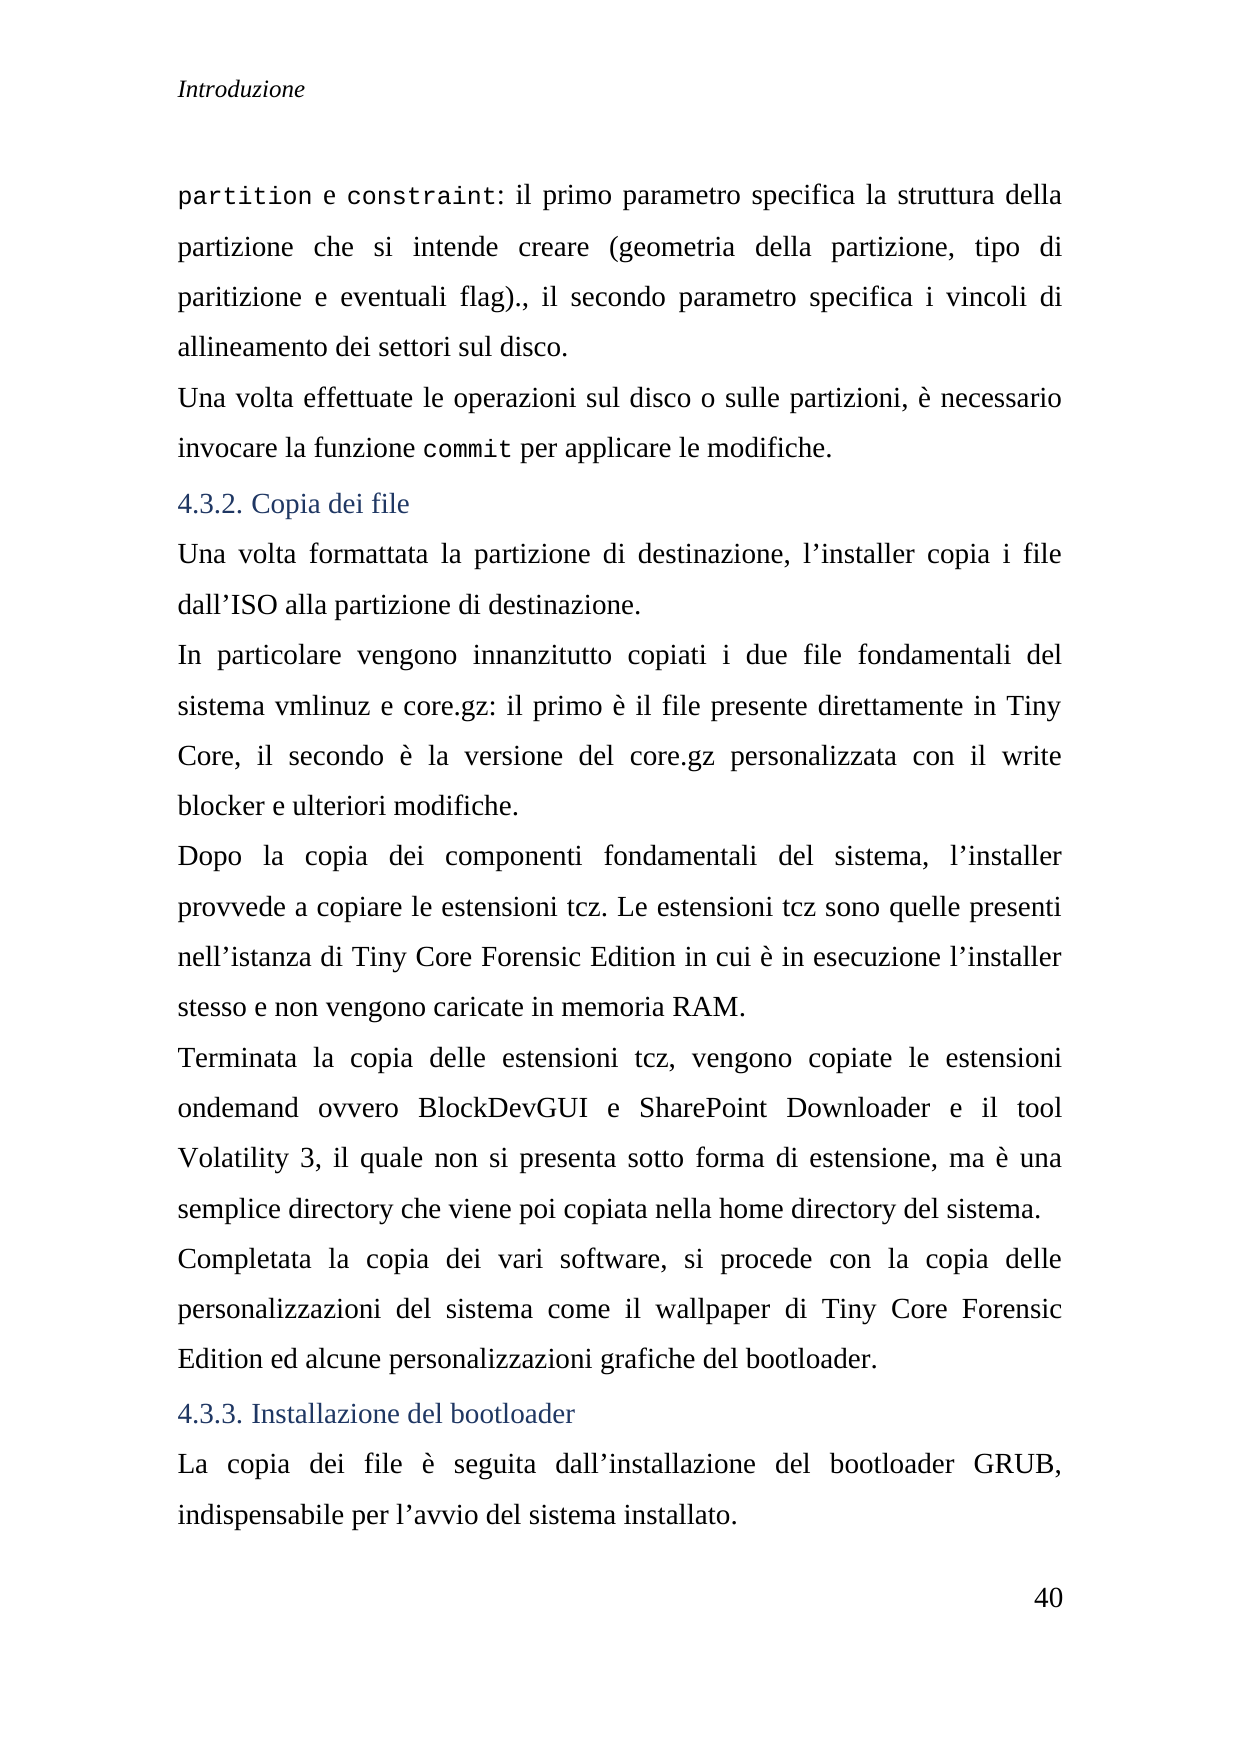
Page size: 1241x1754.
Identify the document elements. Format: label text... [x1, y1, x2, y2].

text Dopo la copia dei componenti fondamentali del sistema, l’installer provvede a copiare le estensioni tcz. Le estensioni tcz sono quelle presenti nell’istanza di Tiny Core Forensic Edition in cui è in esecuzione l’installer stesso e non vengono caricate in memoria RAM. [177, 838, 1063, 1023]
text In particolare vengono innanzitutto copiati i due file fondamentali del sistema vmlinuz e core.gz: il primo è il file presente direttamente in Tiny Core, il secondo è la versione del core.gz personalizzata con il write blocker e ulteriori modifiche. [177, 637, 1063, 822]
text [177, 177, 1063, 363]
text Completata la copia dei vari software, si procede con la copia delle personalizzazioni del sistema come il wallpaper di Tiny Core Forensic Edition ed alcune personalizzazioni grafiche del bootloader. [177, 1241, 1063, 1375]
text Una volta effettuate le operazioni sul disco o sulle partizioni, è necessario invocare la funzione commit per applicare le modifiche. [177, 380, 1063, 465]
subtitle Installazione del bootloader [177, 1396, 1063, 1430]
subtitle Copia dei file [177, 486, 1063, 520]
text Una volta formattata la partizione di destinazione, l’installer copia i file dall’ISO alla partizione di destinazione. [177, 537, 1063, 621]
text La copia dei file è seguita dall’installazione del bootloader GRUB, indispensabile per l’avvio del sistema installato. [177, 1446, 1063, 1530]
text Terminata la copia delle estensioni tcz, vengono copiate le estensioni ondemand ovvero BlockDevGUI e SharePoint Downloader e il tool Volatility 3, il quale non si presenta sotto forma di estensione, ma è una semplice directory che viene poi copiata nella home directory del sistema. [177, 1040, 1063, 1224]
